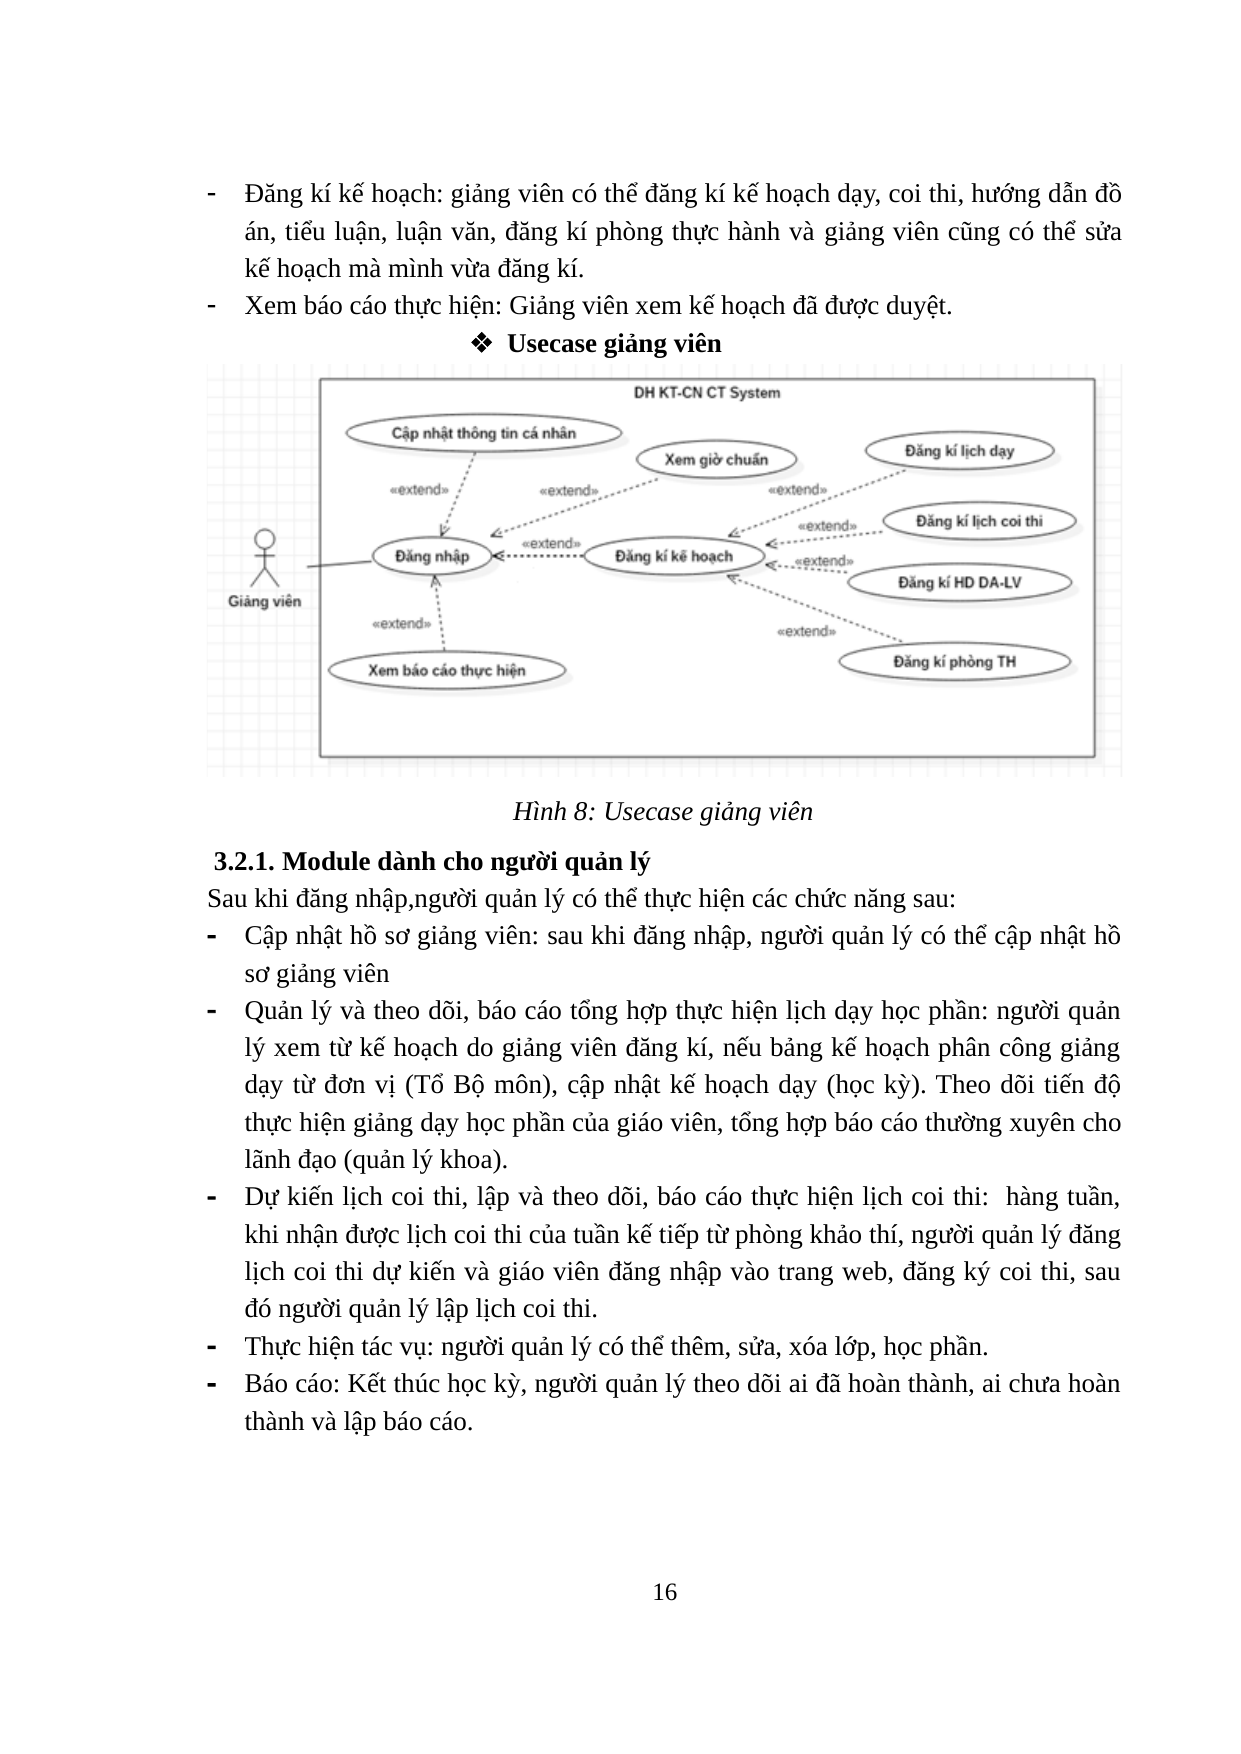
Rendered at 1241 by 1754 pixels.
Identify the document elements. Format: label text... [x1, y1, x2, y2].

list Quản lý và theo dõi, báo cáo tổng hợp thực hiện lịch dạy học phần: người quản lý xem từ kế hoạch do giảng viên đăng kí, nếu bảng kế hoạch phân công giảng dạy từ đơn vị (Tổ Bộ môn), cập nhật kế hoạch dạy (học kỳ). Theo dõi tiến độ thực hiện giảng dạy học phần của giáo viên, tổng hợp báo cáo thường xuyên cho lãnh đạo (quản lý khoa). [207, 994, 1122, 1174]
list Usecase giảng viên [469, 327, 1122, 358]
list Đăng kí kế hoạch: giảng viên có thể đăng kí kế hoạch dạy, coi thi, hướng dẫn đồ án, tiểu luận, luận văn, đăng kí phòng thực hành và giảng viên cũng có thể sửa kế hoạch mà mình vừa đăng kí. [207, 177, 1122, 283]
list Cập nhật hồ sơ giảng viên: sau khi đăng nhập, người quản lý có thể cập nhật hồ sơ giảng viên [207, 919, 1122, 988]
list Sau khi đăng nhập,người quản lý có thể thực hiện các chức năng sau: [207, 882, 1122, 913]
picture [206, 364, 1124, 777]
list Dự kiến lịch coi thi, lập và theo dõi, báo cáo thực hiện lịch coi thi: hàng tuần, khi nhận được lịch coi thi của tuần kế tiếp từ phòng khảo thí, người quản lý đăng lịch coi thi dự kiến và giáo viên đăng nhập vào trang web, đăng ký coi thi, sau đó người quản lý lập lịch coi thi. [207, 1181, 1122, 1324]
text Hình 8: Usecase giảng viên [207, 795, 1122, 826]
list Thực hiện tác vụ: người quản lý có thể thêm, sửa, xóa lớp, học phần. [207, 1330, 1122, 1361]
list Báo cáo: Kết thúc học kỳ, người quản lý theo dõi ai đã hoàn thành, ai chưa hoàn thành và lập báo cáo. [207, 1367, 1122, 1436]
list Module dành cho người quản lý [207, 845, 1122, 876]
list Xem báo cáo thực hiện: Giảng viên xem kế hoạch đã được duyệt. [207, 289, 1122, 320]
